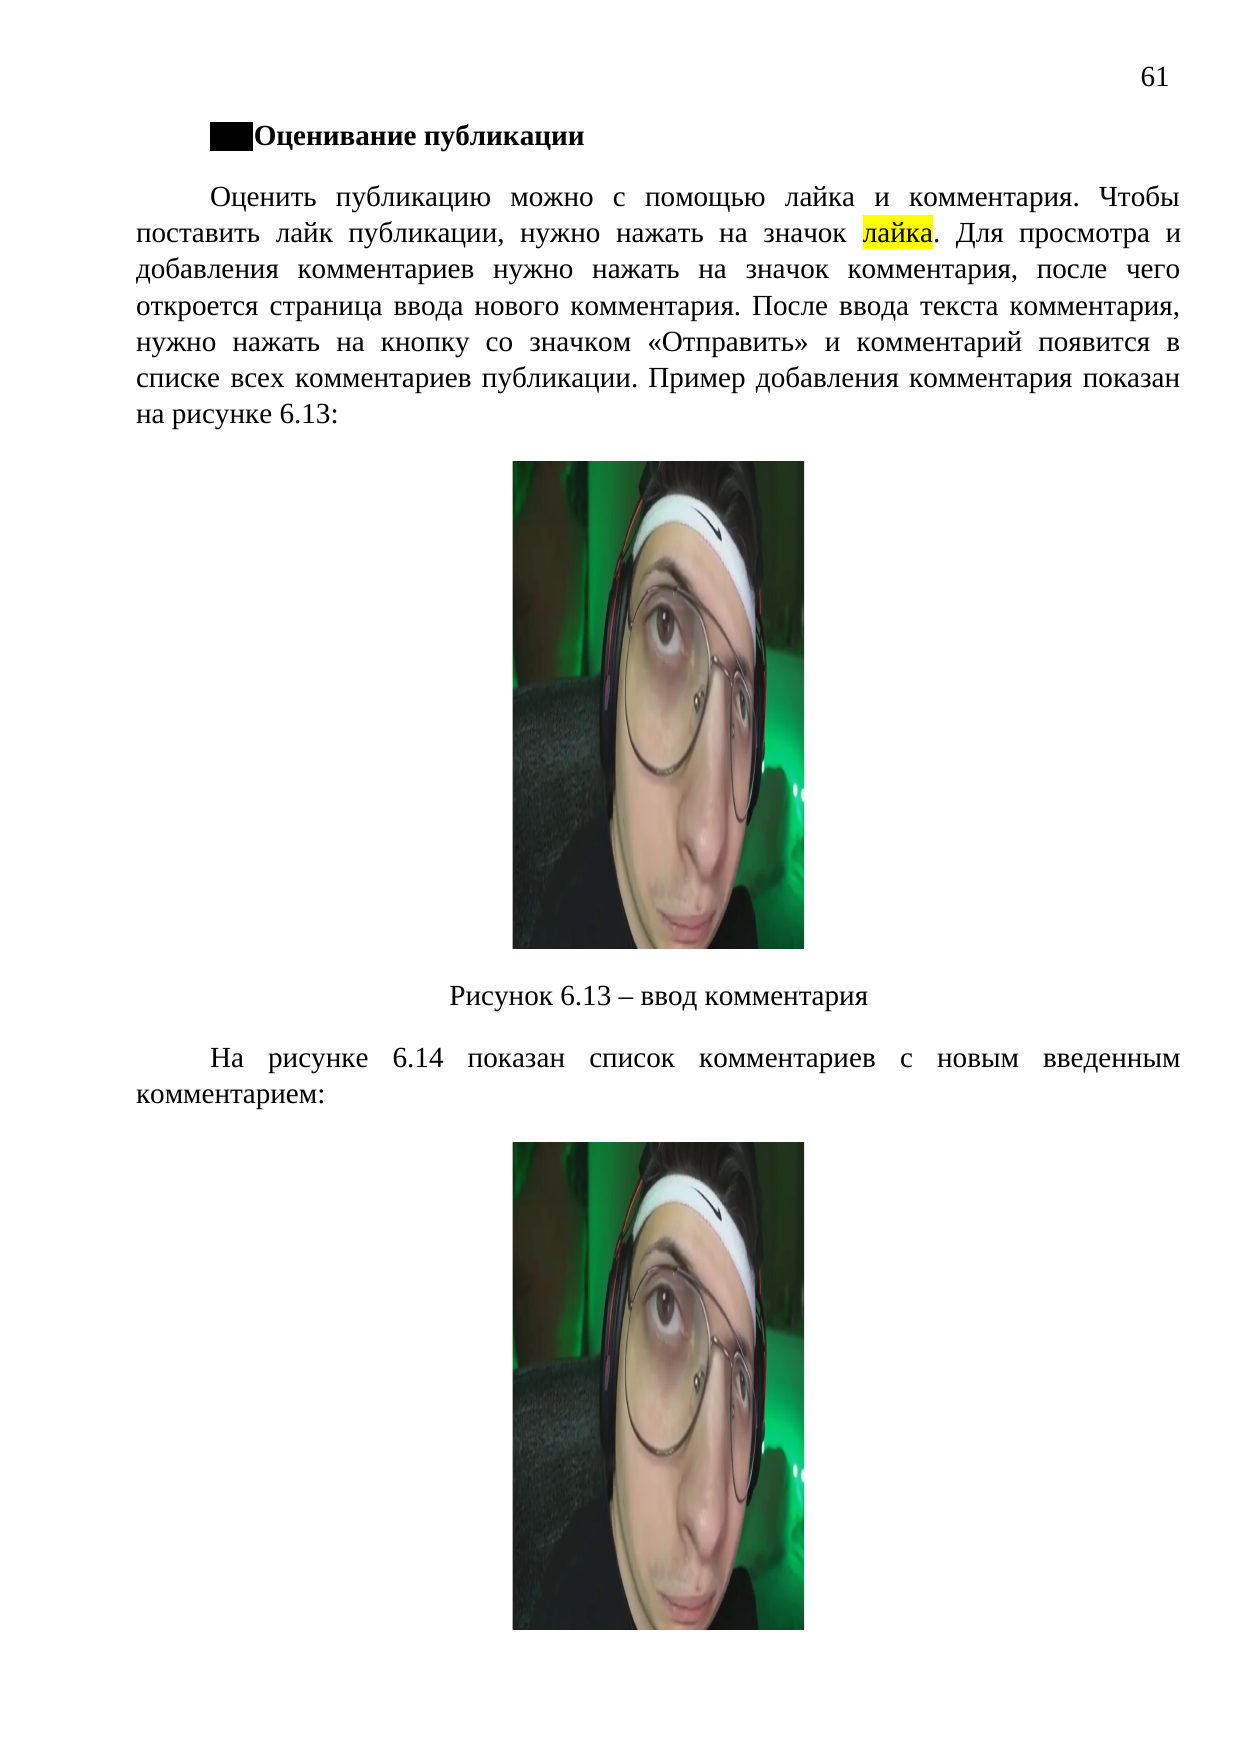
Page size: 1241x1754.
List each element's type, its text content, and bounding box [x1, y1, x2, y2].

text Оценивание публикации [210, 118, 1181, 152]
text Рисунок 6.13 – ввод комментария [136, 978, 1181, 1011]
text На рисунке 6.14 показан список комментариев с новым введенным комментарием: [136, 1041, 1181, 1110]
text Оценить публикацию можно с помощью лайка и комментария. Чтобы поставить лайк публикации, нужно нажать на значок лайка. Для просмотра и добавления комментариев нужно нажать на значок комментария, после чего откроется страница ввода нового комментария. После ввода текста комментария, нужно нажать на кнопку со значком «Отправить» и комментарий появится в списке всех комментариев публикации. Пример добавления комментария показан на рисунке 6.13: [136, 179, 1181, 430]
picture [512, 1142, 805, 1630]
picture [512, 461, 805, 949]
